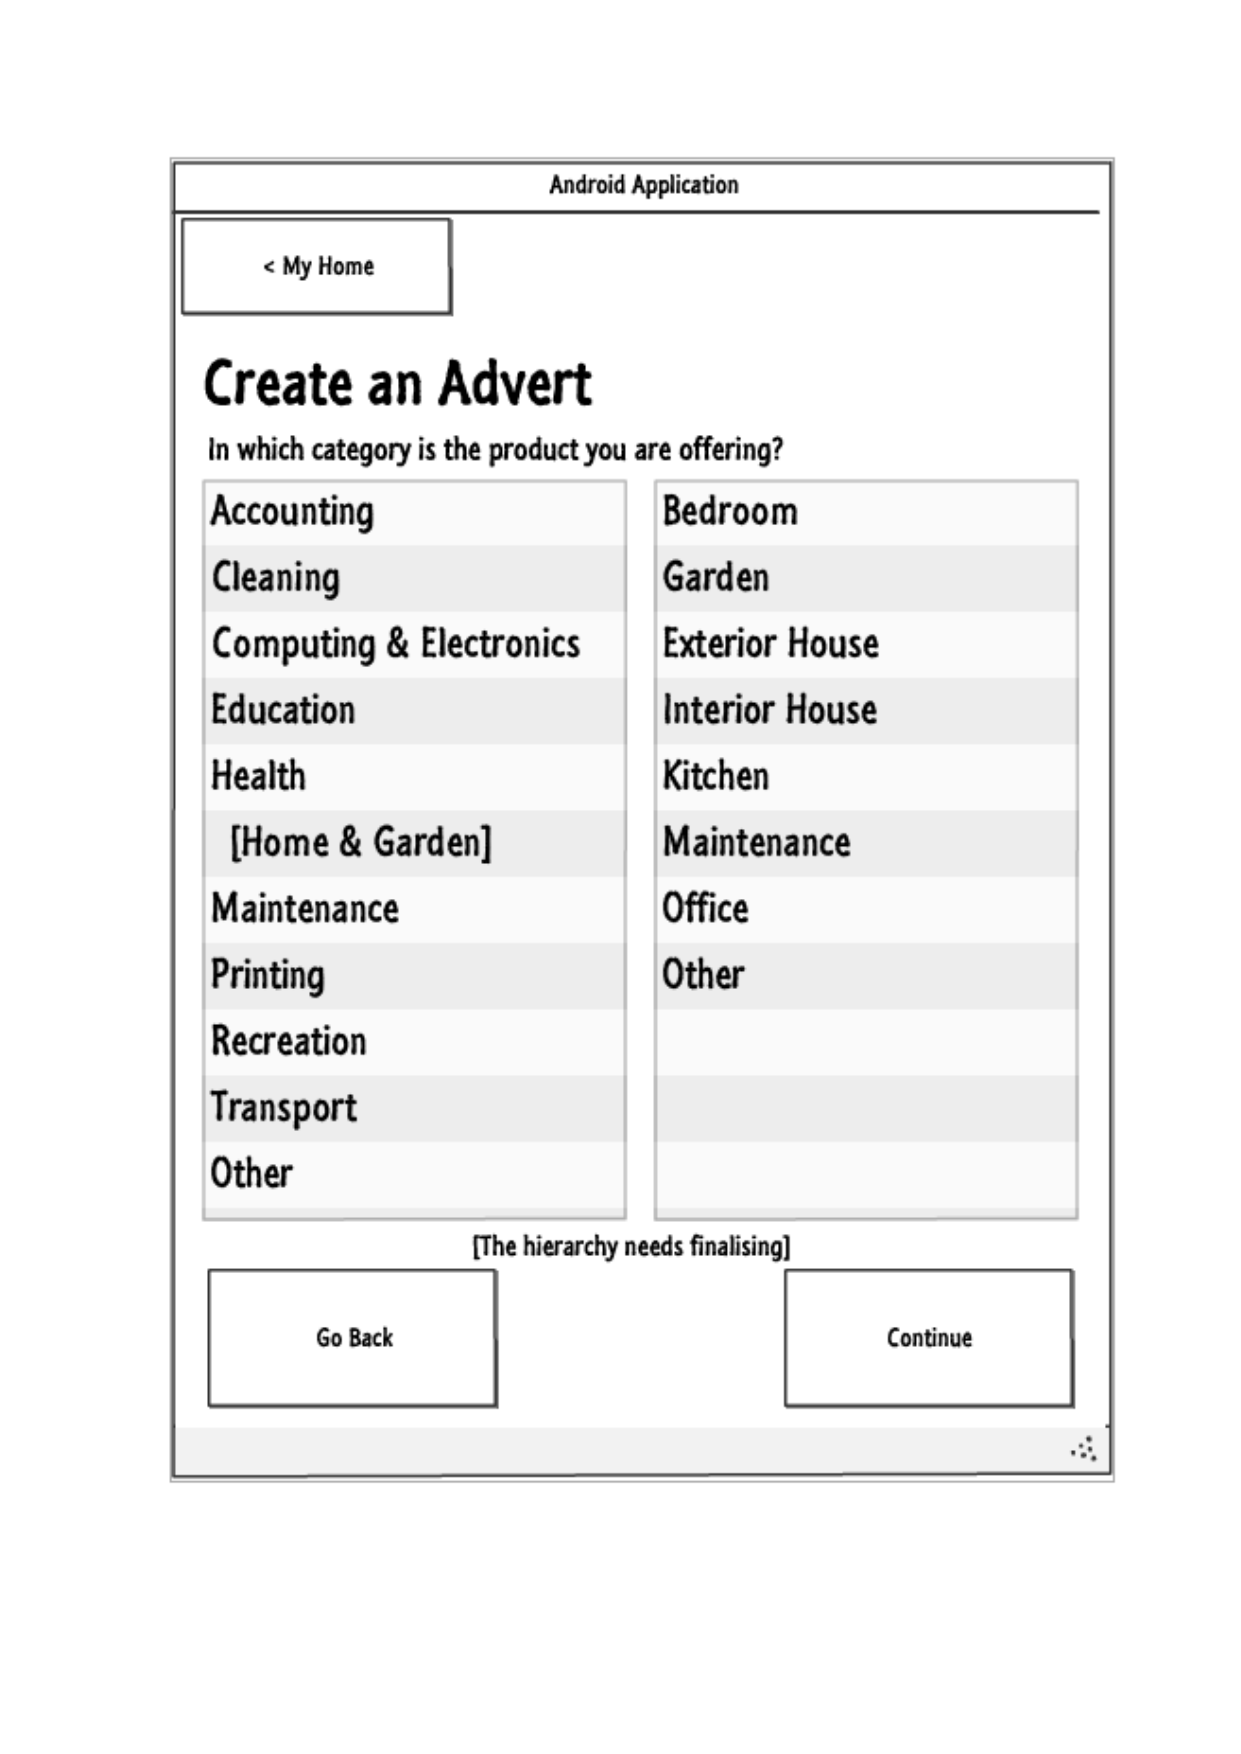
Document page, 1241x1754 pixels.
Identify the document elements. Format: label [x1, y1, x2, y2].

picture [150, 150, 1141, 1507]
